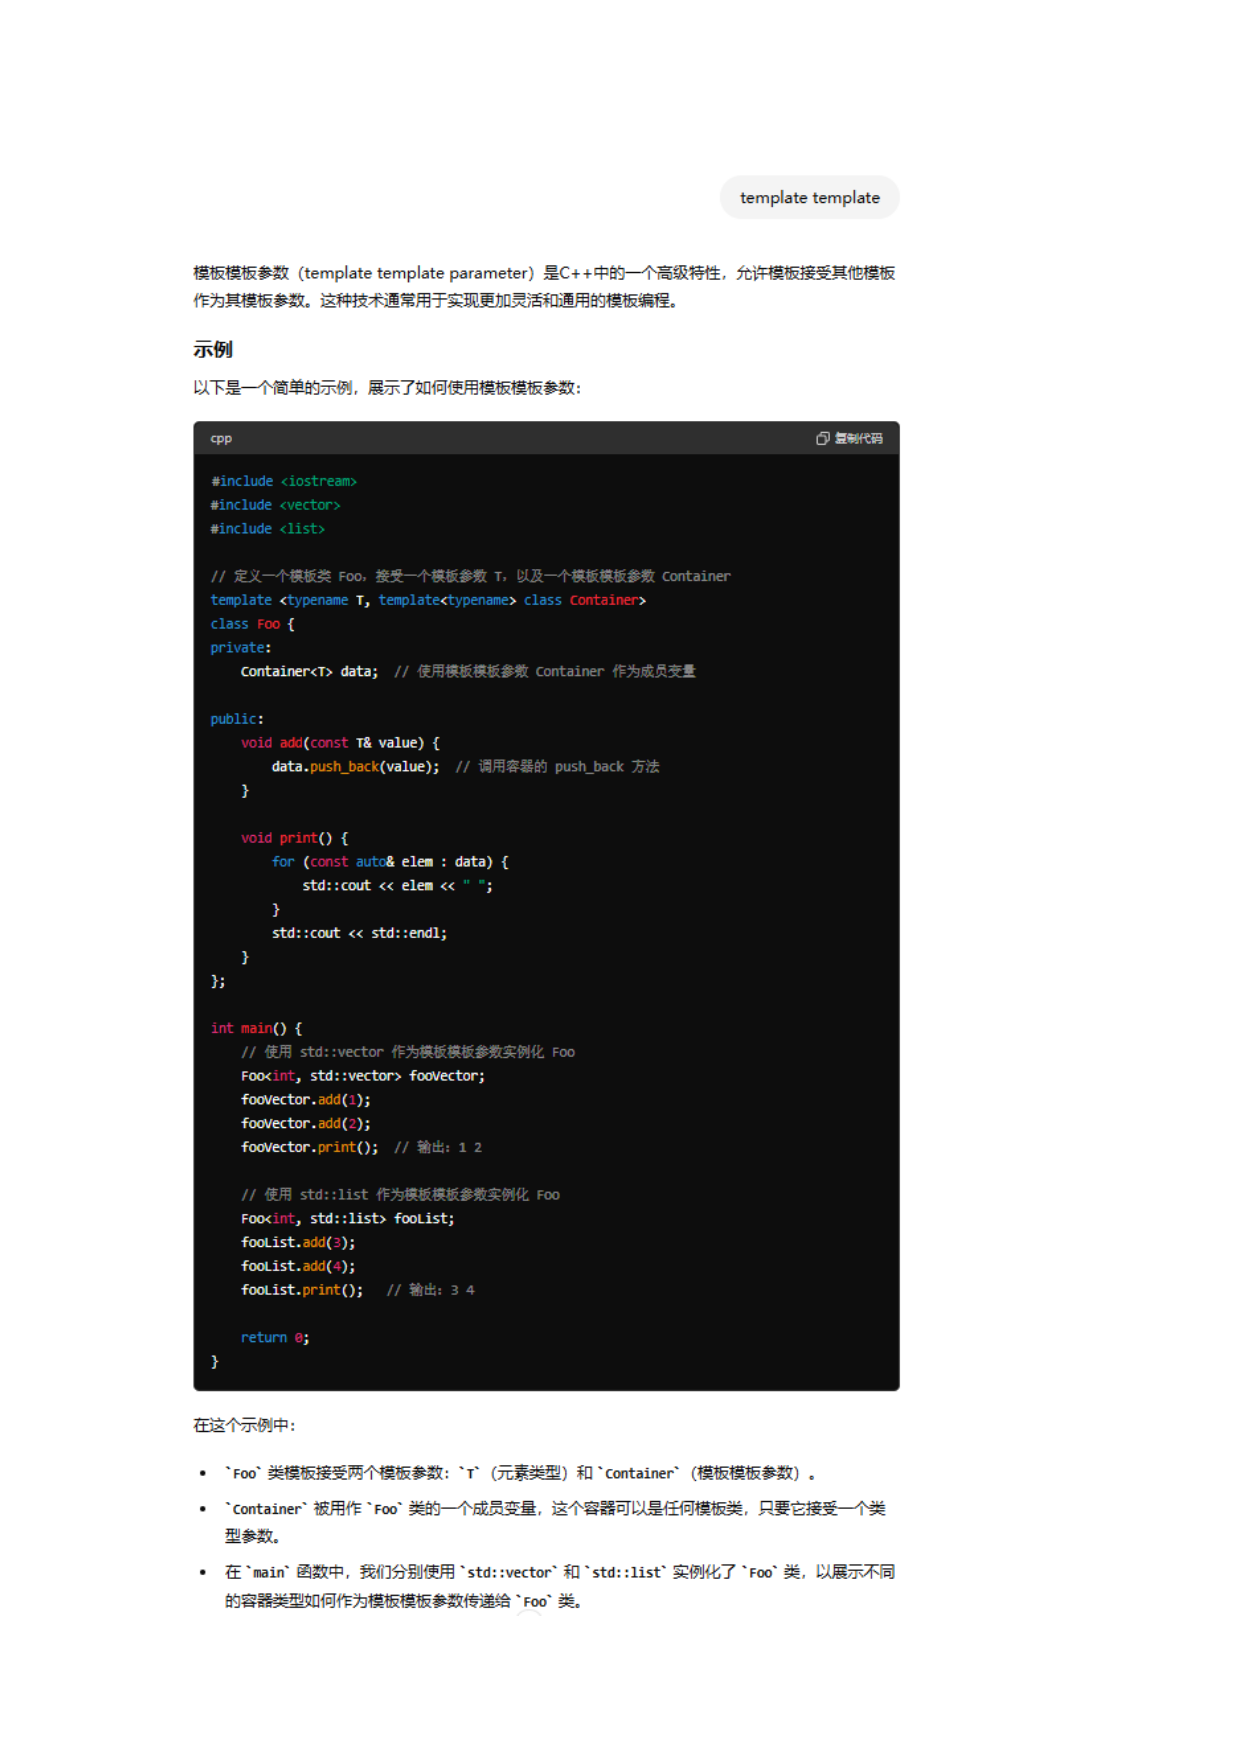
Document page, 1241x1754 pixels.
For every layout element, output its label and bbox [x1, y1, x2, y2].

picture [187, 162, 908, 1616]
